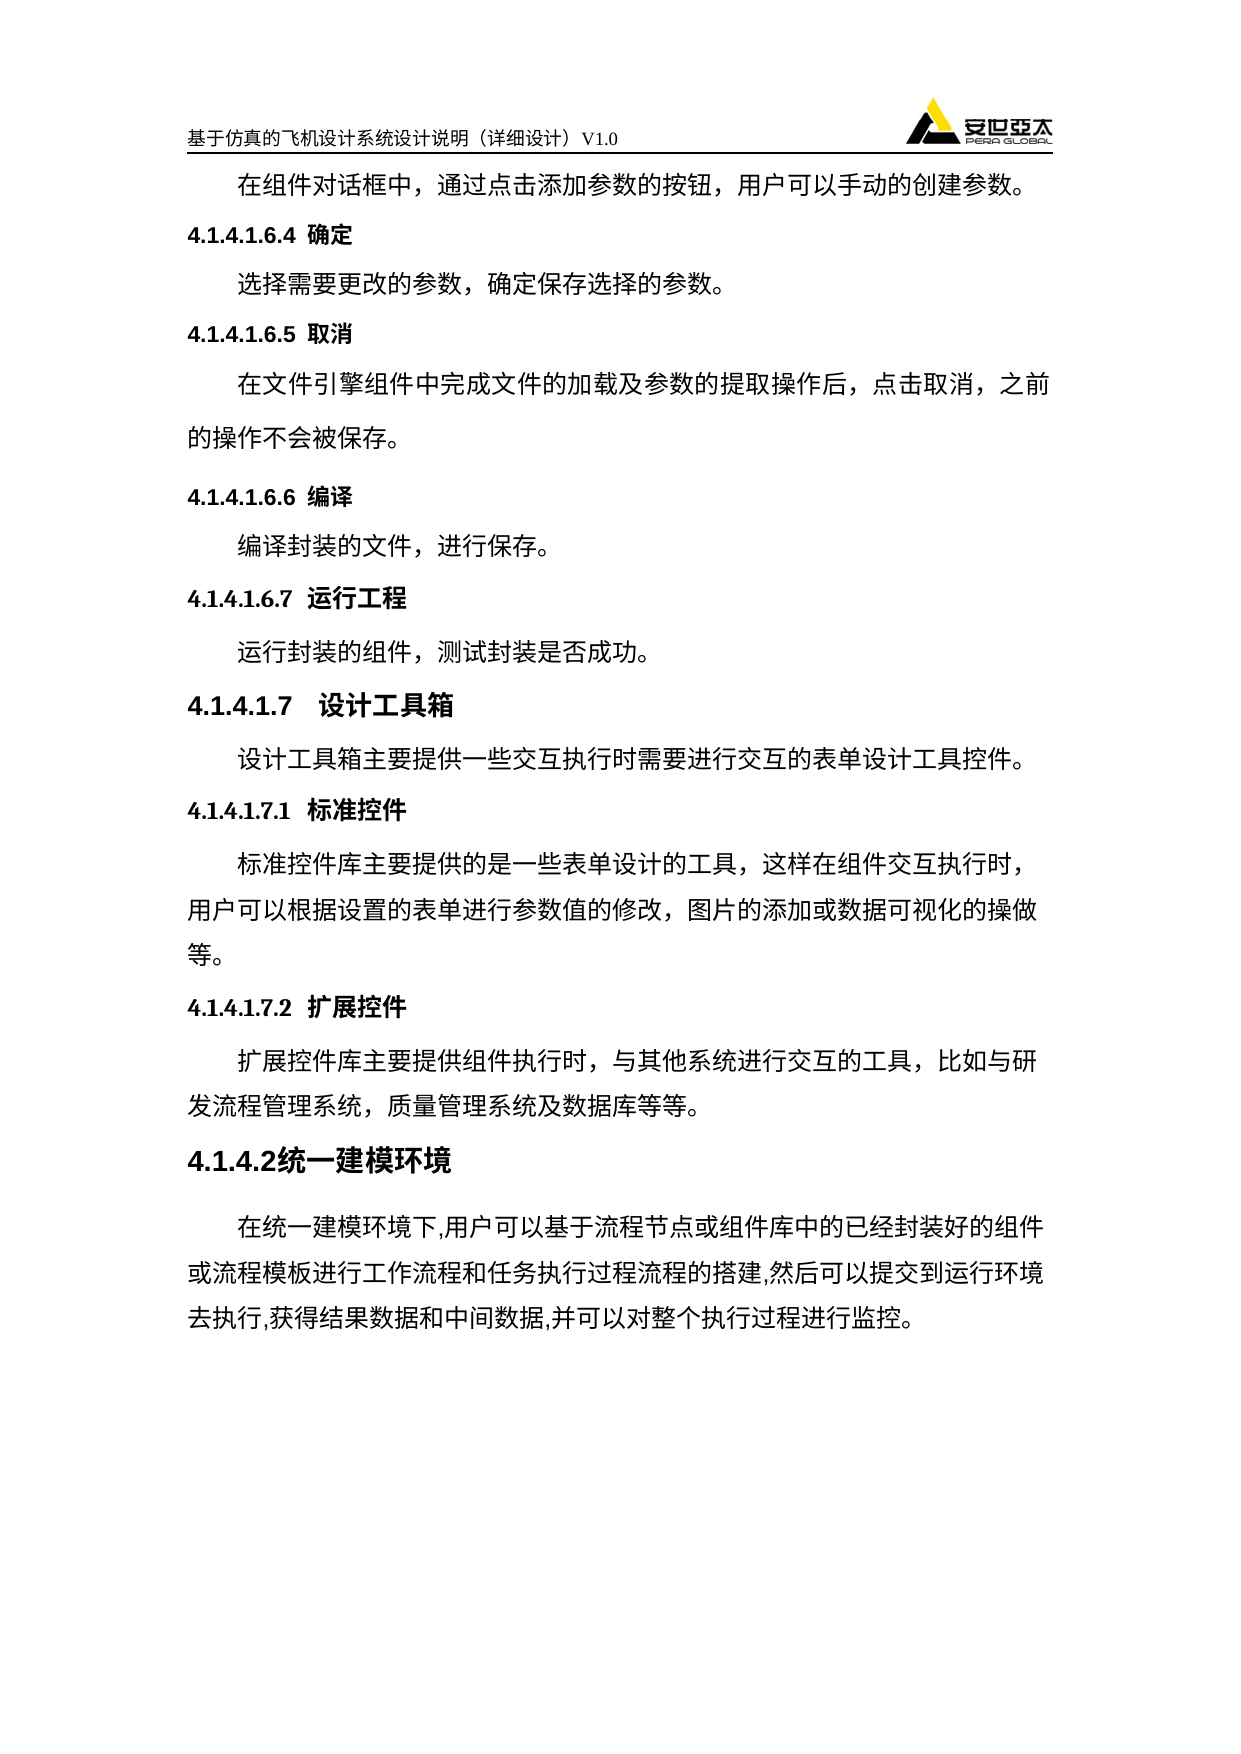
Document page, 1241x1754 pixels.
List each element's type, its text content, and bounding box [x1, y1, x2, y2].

subtitle 设计工具箱 [187, 684, 1053, 723]
text 设计工具箱主要提供一些交互执行时需要进行交互的表单设计工具控件。 [187, 739, 1053, 776]
text 运行封装的组件，测试封装是否成功。 [187, 632, 1053, 669]
subtitle 取消 [187, 316, 1053, 349]
text 在文件引擎组件中完成文件的加载及参数的提取操作后，点击取消，之前的操作不会被保存。 [187, 364, 1053, 455]
text 标准控件 [187, 791, 1053, 827]
text 编译封装的文件，进行保存。 [187, 527, 1053, 563]
text 选择需要更改的参数，确定保存选择的参数。 [187, 265, 1053, 301]
text 扩展控件库主要提供组件执行时，与其他系统进行交互的工具，比如与研发流程管理系统，质量管理系统及数据库等等。 [187, 1041, 1053, 1123]
picture [899, 95, 1053, 145]
subtitle 统一建模环境 [187, 1138, 1053, 1180]
text 在统一建模环境下,用户可以基于流程节点或组件库中的已经封装好的组件或流程模板进行工作流程和任务执行过程流程的搭建,然后可以提交到运行环境去执行,获得结果数据和中间数据,并可以对整个执行过程进行监控。 [187, 1208, 1053, 1334]
text 运行工程 [187, 578, 1053, 614]
text 标准控件库主要提供的是一些表单设计的工具，这样在组件交互执行时，用户可以根据设置的表单进行参数值的修改，图片的添加或数据可视化的操做等。 [187, 845, 1053, 972]
text 扩展控件 [187, 987, 1053, 1023]
subtitle 编译 [187, 479, 1053, 512]
text 在组件对话框中，通过点击添加参数的按钮，用户可以手动的创建参数。 [187, 166, 1053, 202]
subtitle 确定 [187, 217, 1053, 250]
